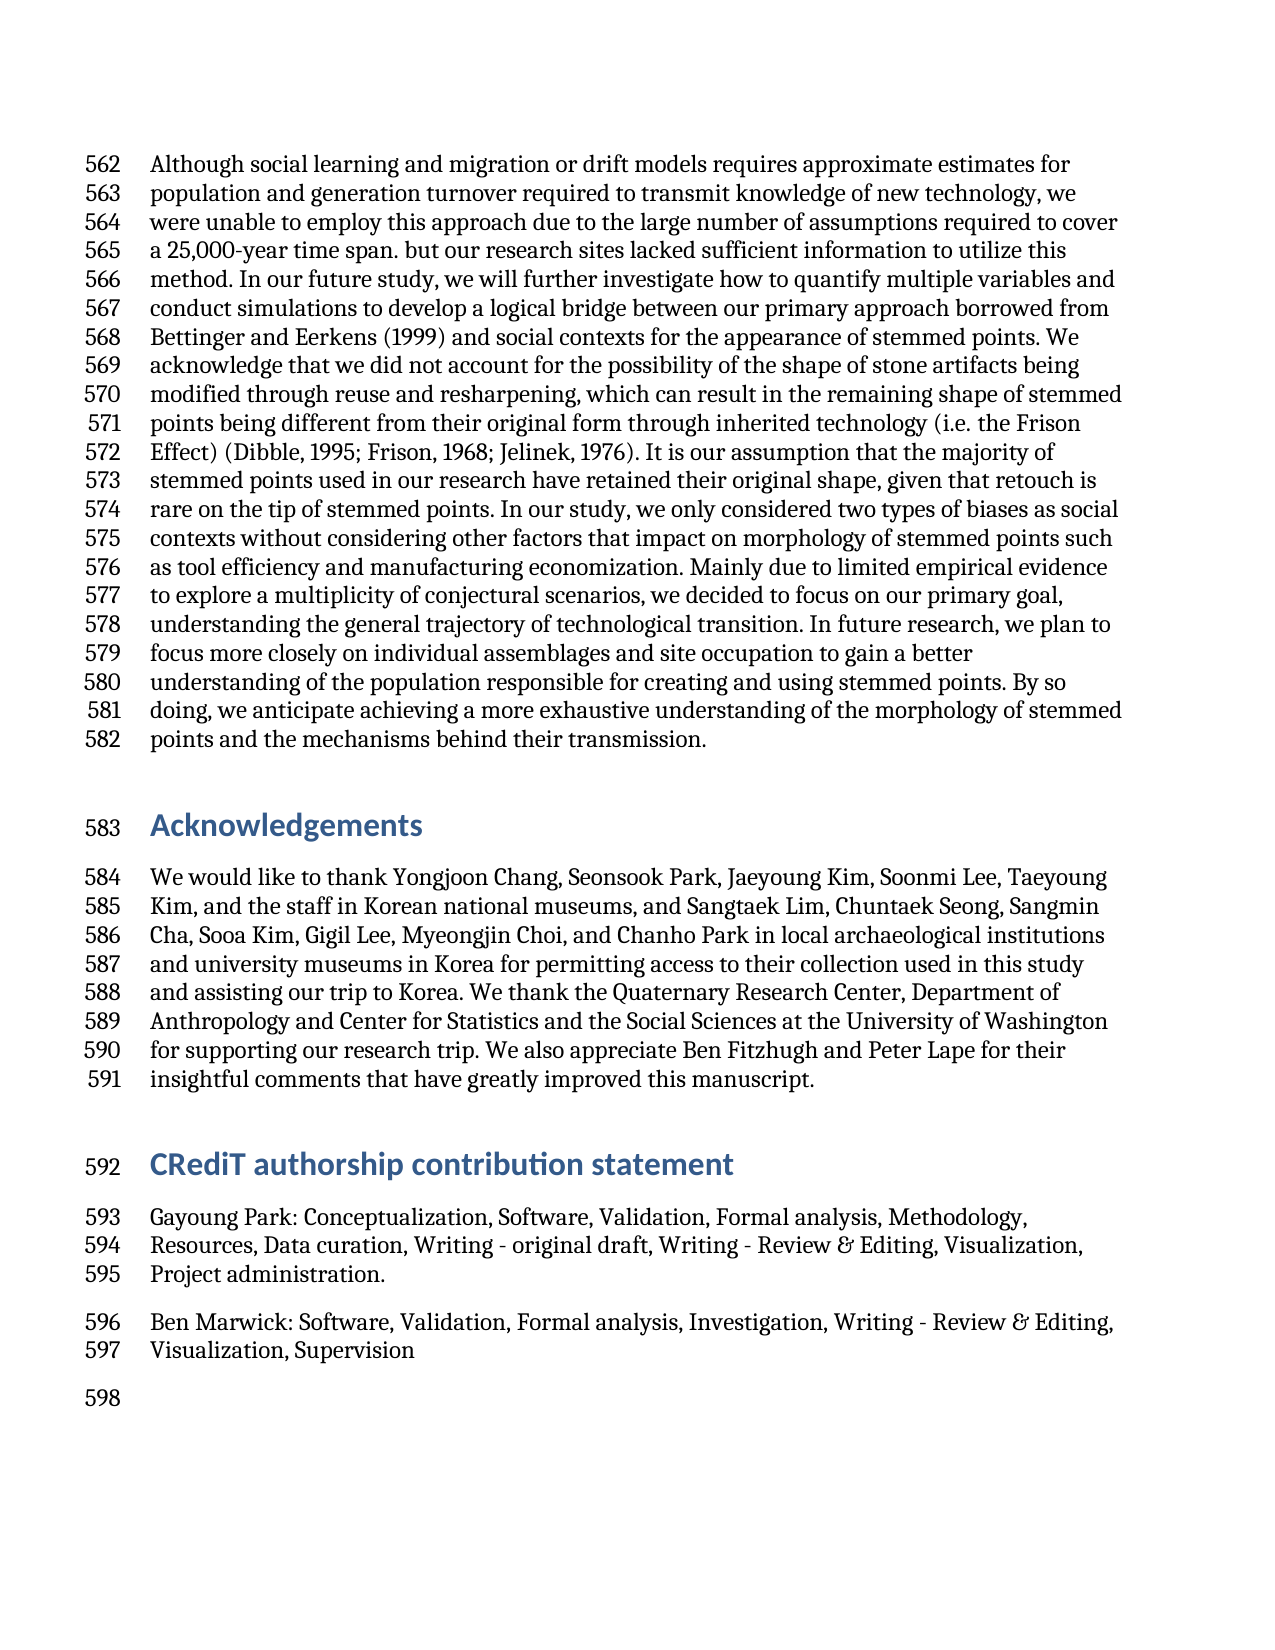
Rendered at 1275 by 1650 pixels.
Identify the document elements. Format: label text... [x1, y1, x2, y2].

text Although social learning and migration or drift models requires approximate estimates for population and generation turnover required to transmit knowledge of new technology, we were unable to employ this approach due to the large number of assumptions required to cover a 25,000-year time span. but our research sites lacked sufficient information to utilize this method. In our future study, we will further investigate how to quantify multiple variables and conduct simulations to develop a logical bridge between our primary approach borrowed from Bettinger and Eerkens (1999) and social contexts for the appearance of stemmed points. We acknowledge that we did not account for the possibility of the shape of stone artifacts being modified through reuse and resharpening, which can result in the remaining shape of stemmed points being different from their original form through inherited technology (i.e. the Frison Effect) (Dibble, 1995; Frison, 1968; Jelinek, 1976). It is our assumption that the majority of stemmed points used in our research have retained their original shape, given that retouch is rare on the tip of stemmed points. In our study, we only considered two types of biases as social contexts without considering other factors that impact on morphology of stemmed points such as tool efficiency and manufacturing economization. Mainly due to limited empirical evidence to explore a multiplicity of conjectural scenarios, we decided to focus on our primary goal, understanding the general trajectory of technological transition. In future research, we plan to focus more closely on individual assemblages and site occupation to gain a better understanding of the population responsible for creating and using stemmed points. By so doing, we anticipate achieving a more exhaustive understanding of the morphology of stemmed points and the mechanisms behind their transmission. [150, 150, 1125, 754]
text Gayoung Park: Conceptualization, Software, Validation, Formal analysis, Methodology, Resources, Data curation, Writing - original draft, Writing - Review & Editing, Visualization, Project administration. [150, 1203, 1125, 1289]
text Ben Marwick: Software, Validation, Formal analysis, Investigation, Writing - Review & Editing, Visualization, Supervision [150, 1308, 1125, 1365]
subtitle Acknowledgements [150, 804, 1125, 844]
text We would like to thank Yongjoon Chang, Seonsook Park, Jaeyoung Kim, Soonmi Lee, Taeyoung Kim, and the staff in Korean national museums, and Sangtaek Lim, Chuntaek Seong, Sangmin Cha, Sooa Kim, Gigil Lee, Myeongjin Choi, and Chanho Park in local archaeological institutions and university museums in Korea for permitting access to their collection used in this study and assisting our trip to Korea. We thank the Quaternary Research Center, Department of Anthropology and Center for Statistics and the Social Sciences at the University of Washington for supporting our research trip. We also appreciate Ben Fitzhugh and Peter Lape for their insightful comments that have greatly improved this manuscript. [150, 863, 1125, 1093]
subtitle CRediT authorship contribution statement [150, 1143, 1125, 1184]
